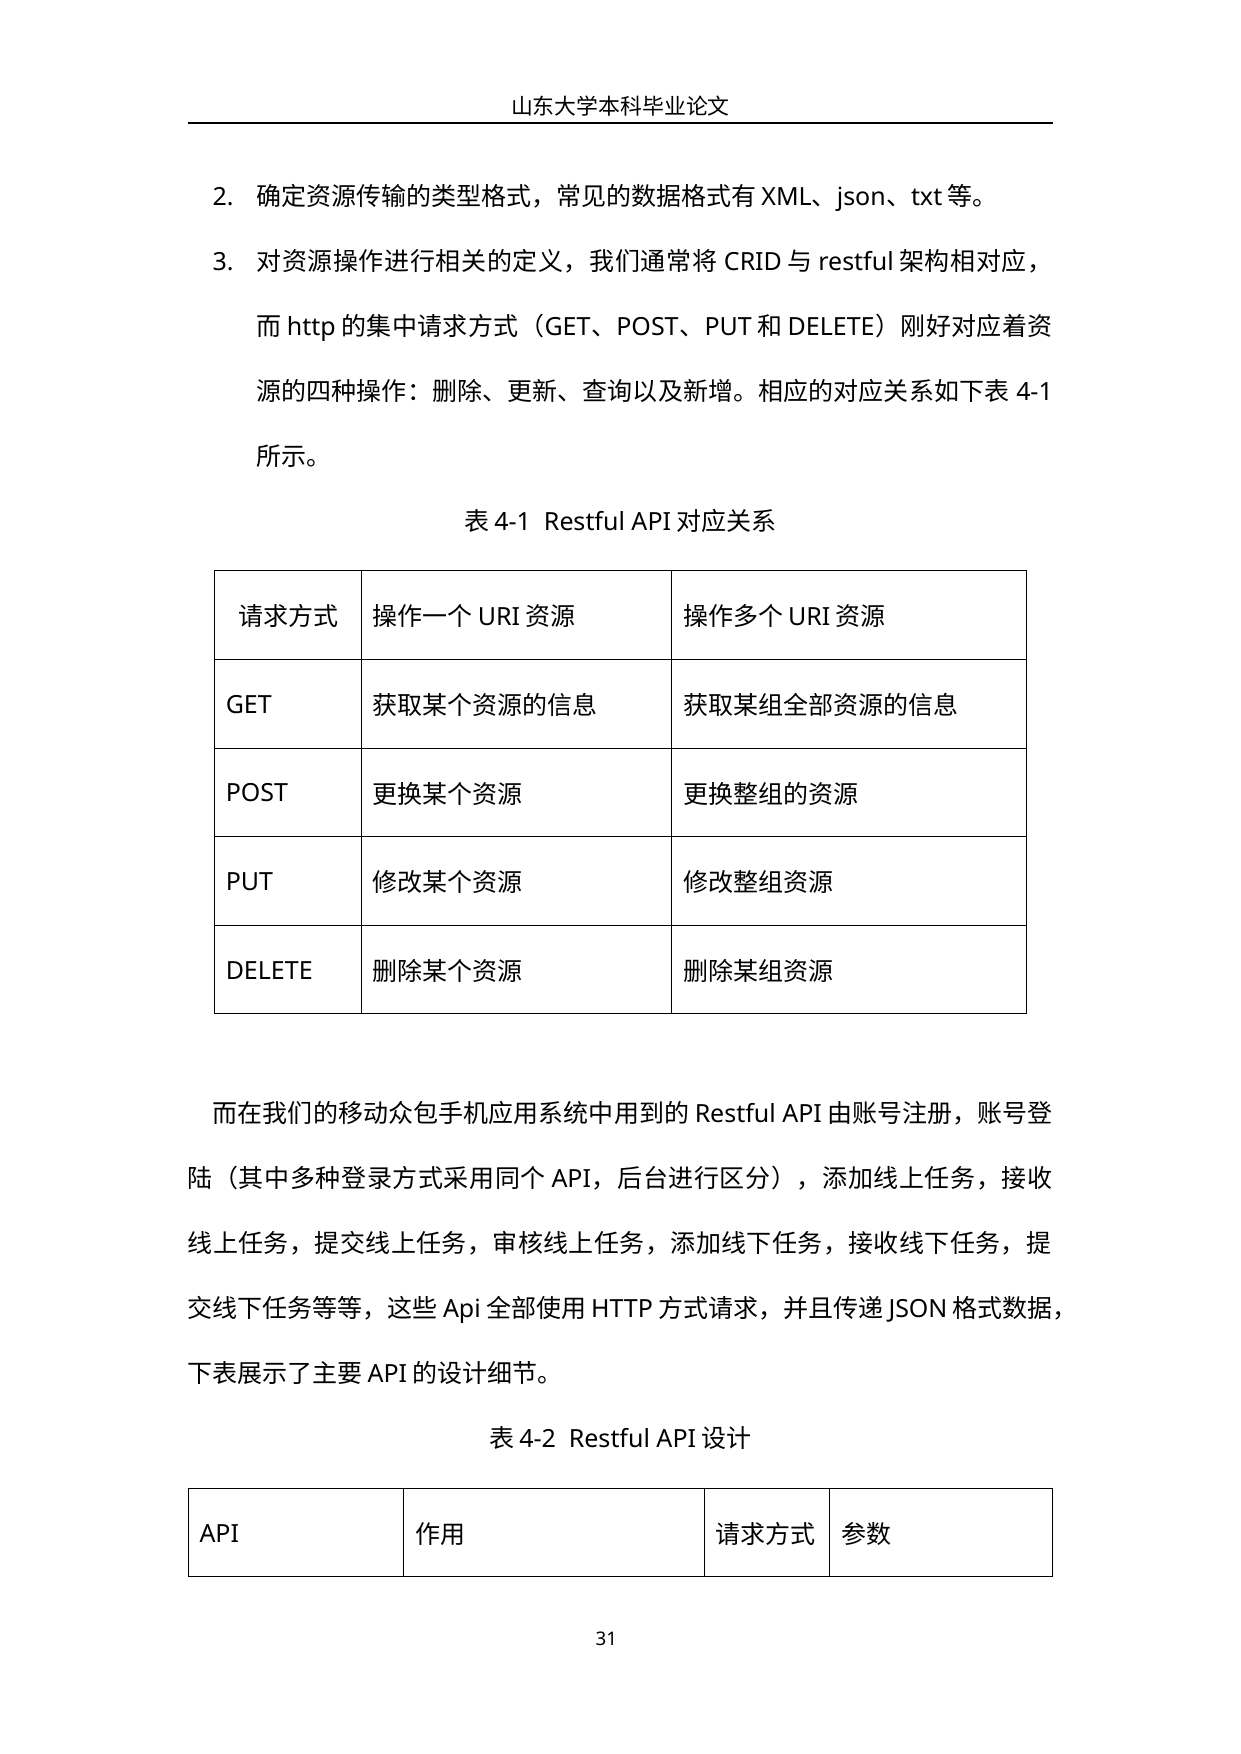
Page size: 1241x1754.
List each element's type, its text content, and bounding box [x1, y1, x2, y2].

text 表4-2 Restful API设计 [187, 1404, 1053, 1469]
table_cell POST [215, 749, 361, 836]
text 而在我们的移动众包手机应用系统中用到的Restful API由账号注册，账号登陆（其中多种登录方式采用同个API，后台进行区分），添加线上任务，接收线上任务，提交线上任务，审核线上任务，添加线下任务，接收线下任务，提交线下任务等等，这些Api全部使用HTTP方式请求，并且传递JSON格式数据，下表展示了主要API的设计细节。 [187, 1079, 1053, 1404]
table_cell 更换某个资源 [362, 749, 671, 836]
table_header 参数 [830, 1489, 1052, 1576]
list 对资源操作进行相关的定义，我们通常将CRID与restful架构相对应，而http的集中请求方式（GET、POST、PUT和DELETE）刚好对应着资源的四种操作：删除、更新、查询以及新增。相应的对应关系如下表4-1所示。 [212, 227, 1053, 487]
table_cell 获取某个资源的信息 [362, 660, 671, 747]
table_cell 删除某组资源 [672, 926, 1026, 1013]
table_header 作用 [404, 1489, 704, 1576]
table_cell GET [215, 660, 361, 747]
table_cell 获取某组全部资源的信息 [672, 660, 1026, 747]
table_cell PUT [215, 837, 361, 925]
table_cell 修改某个资源 [362, 837, 671, 925]
table_cell 修改整组资源 [672, 837, 1026, 925]
list 确定资源传输的类型格式，常见的数据格式有XML、json、txt等。 [212, 162, 1053, 227]
table_header 请求方式 [215, 571, 361, 659]
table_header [189, 1489, 403, 1576]
table_header 请求方式 [705, 1489, 829, 1576]
table_header 操作一个URI资源 [362, 571, 671, 659]
table_cell DELETE [215, 926, 361, 1013]
text 表4-1 Restful API对应关系 [187, 487, 1053, 552]
table_header 操作多个URI资源 [672, 571, 1026, 659]
table_cell 删除某个资源 [362, 926, 671, 1013]
table_cell 更换整组的资源 [672, 749, 1026, 836]
